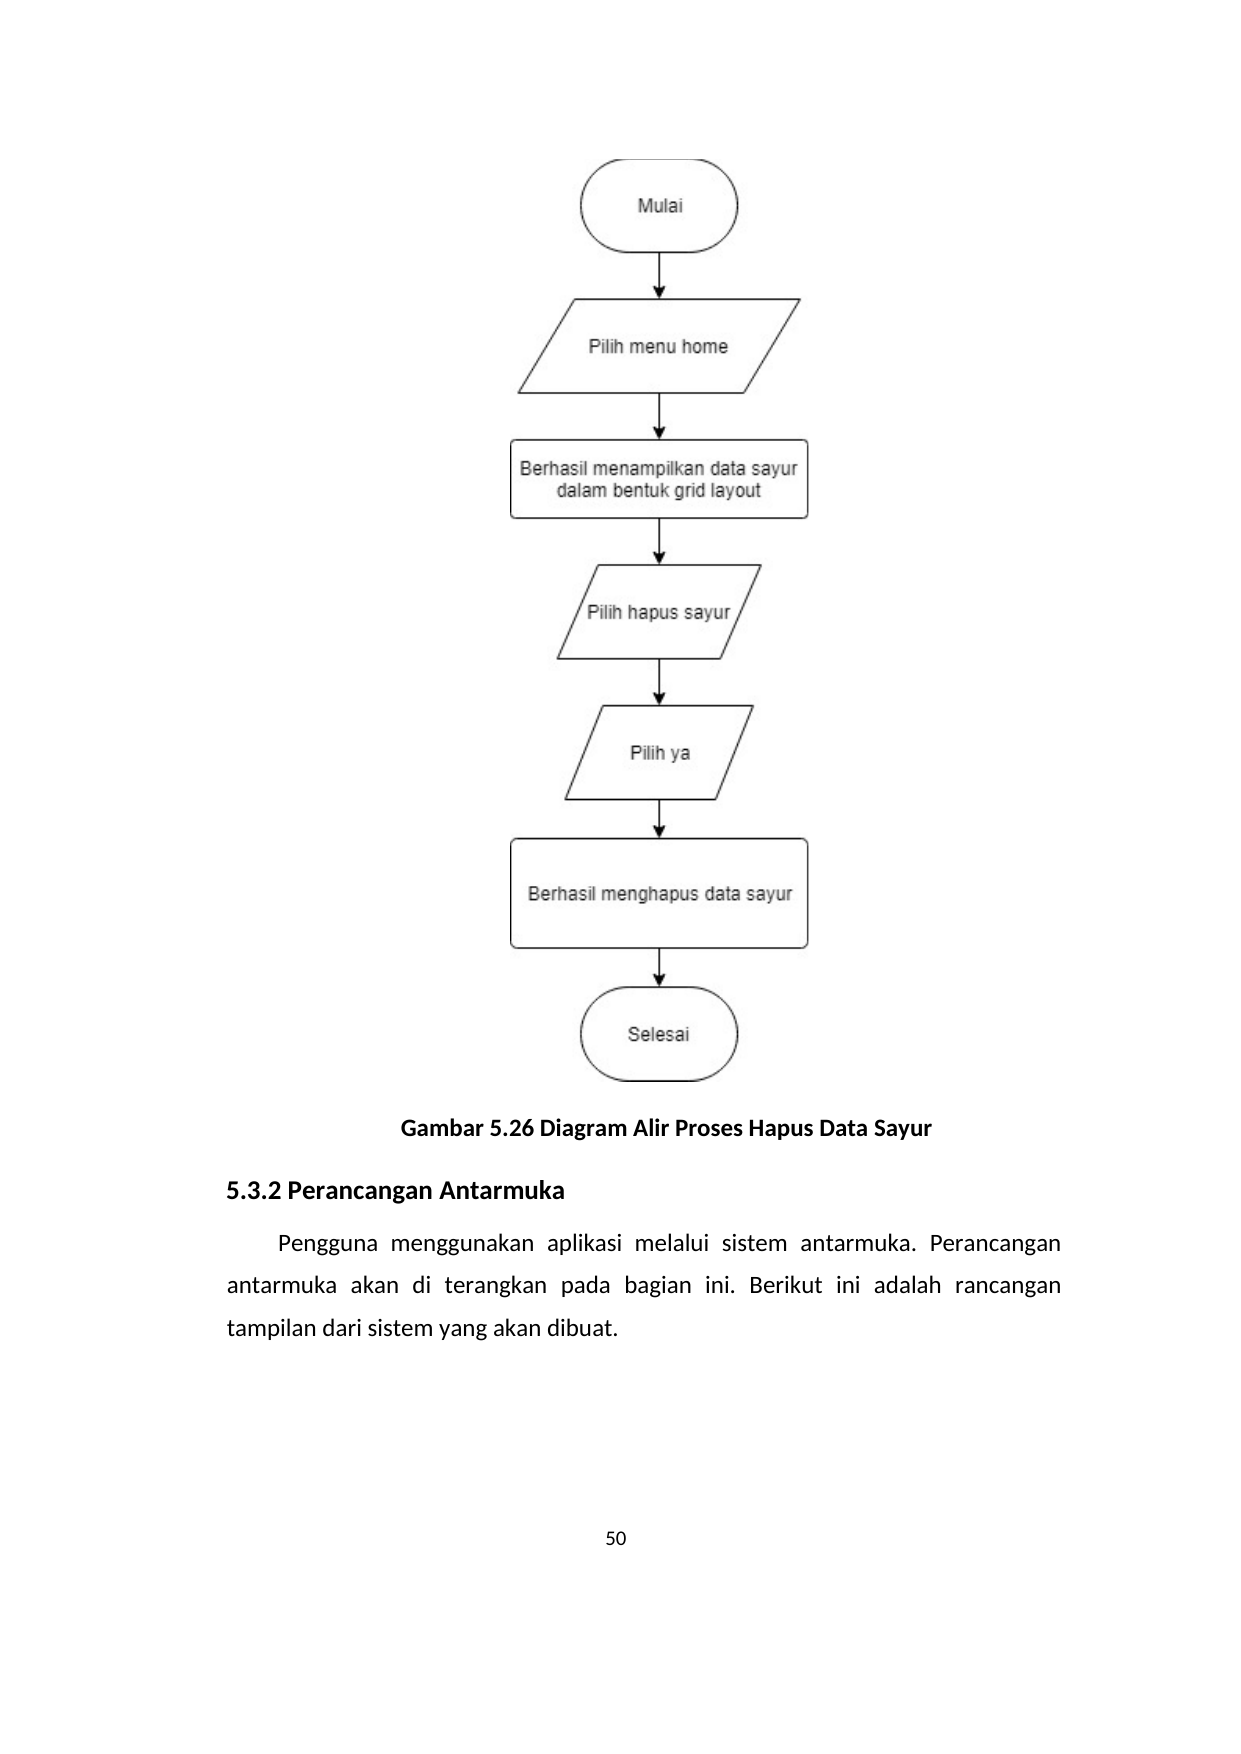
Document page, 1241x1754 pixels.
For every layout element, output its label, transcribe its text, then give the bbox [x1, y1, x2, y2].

text Gambar 5.26 Diagram Alir Proses Hapus Data Sayur [227, 1112, 1062, 1143]
text Pengguna menggunakan aplikasi melalui sistem antarmuka. Perancangan antarmuka akan di terangkan pada bagian ini. Berikut ini adalah rancangan tampilan dari sistem yang akan dibuat. [227, 1227, 1062, 1343]
subtitle 5.3.2 Perancangan Antarmuka [226, 1173, 1092, 1206]
picture [510, 159, 809, 1082]
